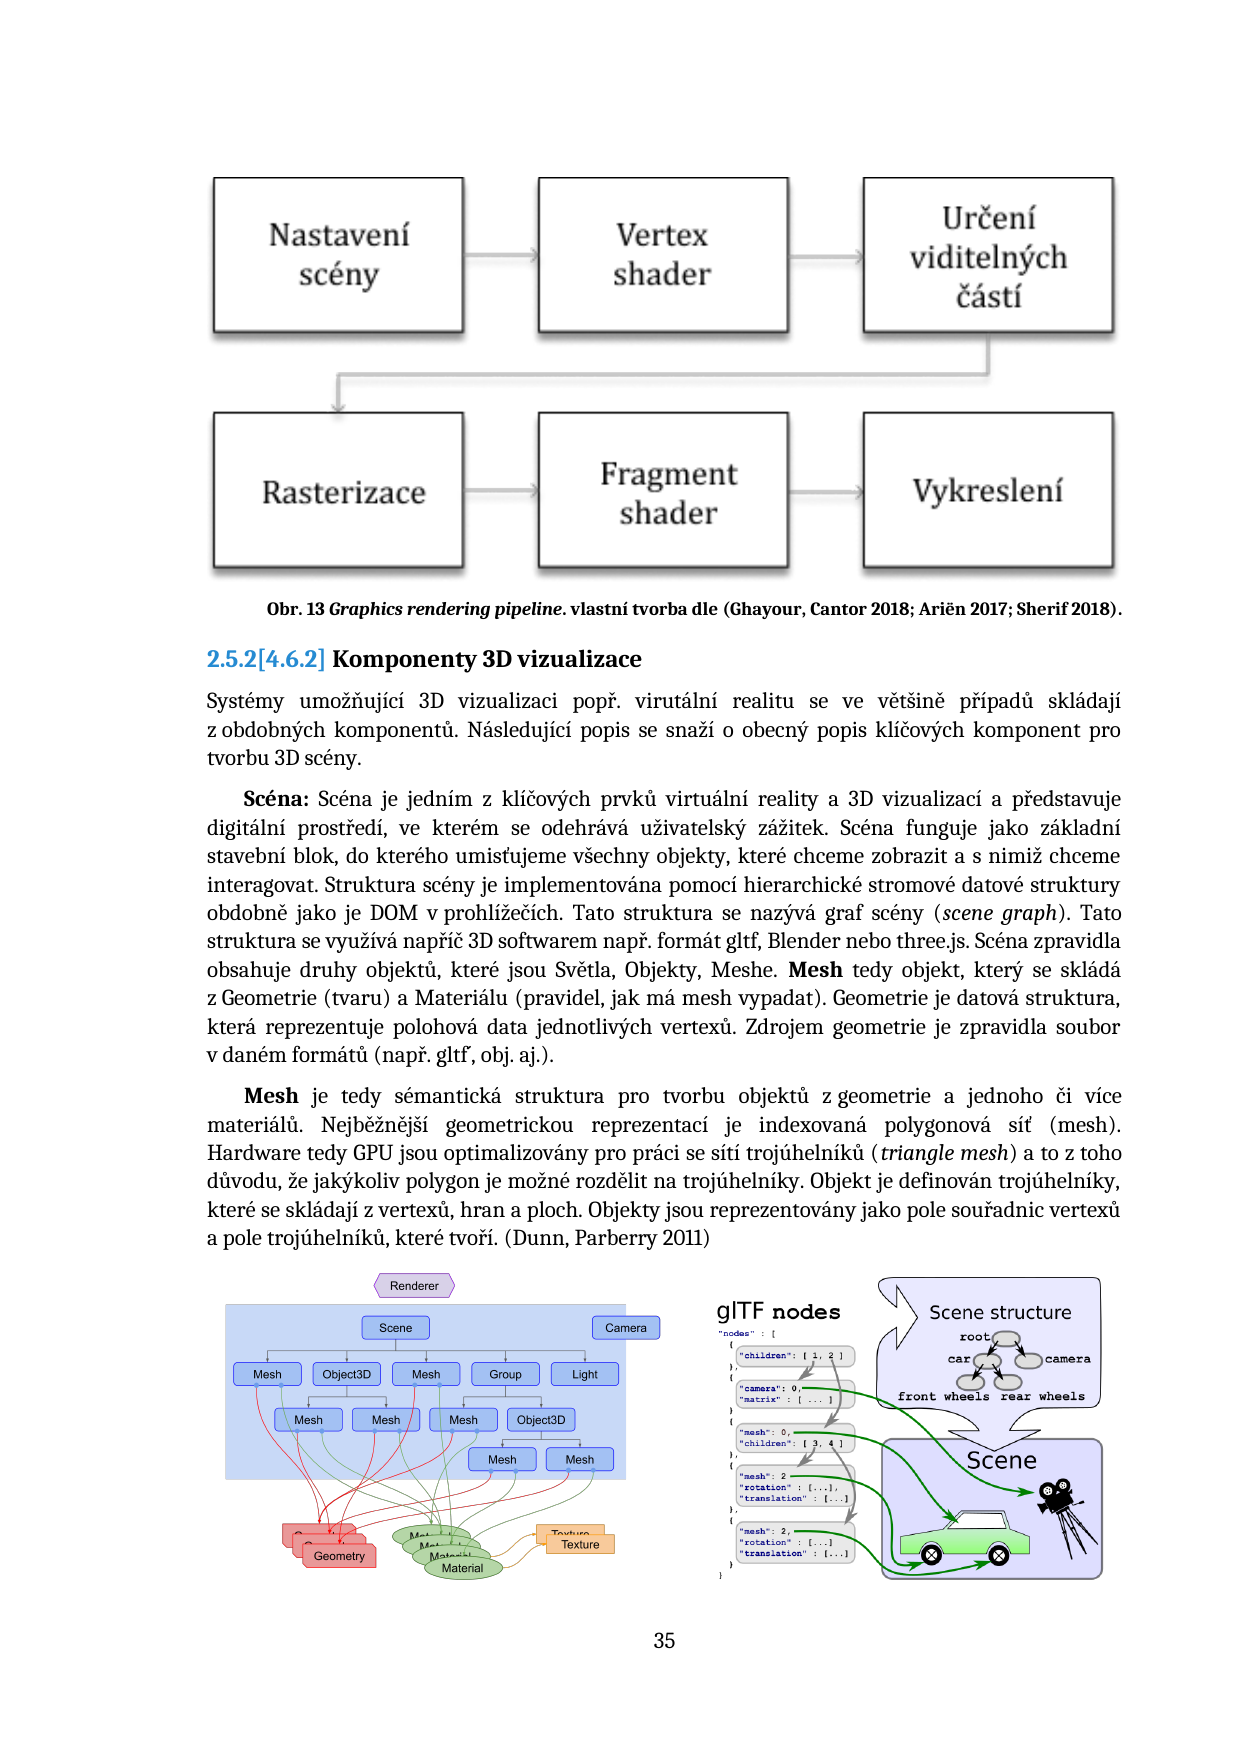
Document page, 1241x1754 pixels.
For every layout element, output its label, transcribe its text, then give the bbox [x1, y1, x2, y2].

text Systémy umožňující 3D vizualizaci popř. virutální realitu se ve většině případů skládají z obdobných komponentů. Následující popis se snaží o obecný popis klíčových komponent pro tvorbu 3D scény. [207, 688, 1122, 771]
subtitle Komponenty 3D vizualizace [207, 645, 1122, 673]
picture [206, 1266, 1123, 1585]
picture [206, 177, 1123, 584]
text Scéna: Scéna je jedním z klíčových prvků virtuální reality a 3D vizualizací a představuje digitální prostředí, ve kterém se odehrává uživatelský zážitek. Scéna funguje jako základní stavební blok, do kterého umisťujeme všechny objekty, které chceme zobrazit a s nimiž chceme interagovat. Struktura scény je implementována pomocí hierarchické stromové datové struktury obdobně jako je DOM v prohlížečích. Tato struktura se nazývá graf scény (scene graph). Tato struktura se využívá napříč 3D softwarem např. formát gltf, Blender nebo three.js. Scéna zpravidla obsahuje druhy objektů, které jsou Světla, Objekty, Meshe. Mesh tedy objekt, který se skládá z Geometrie (tvaru) a Materiálu (pravidel, jak má mesh vypadat). Geometrie je datová struktura, která reprezentuje polohová data jednotlivých vertexů. Zdrojem geometrie je zpravidla soubor v daném formátů (např. gltf´, obj. aj.). [207, 786, 1122, 1068]
text Mesh je tedy sémantická struktura pro tvorbu objektů z geometrie a jednoho či více materiálů. Nejběžnější geometrickou reprezentací je indexovaná polygonová síť (mesh). Hardware tedy GPU jsou optimalizovány pro práci se sítí trojúhelníků (triangle mesh) a to z toho důvodu, že jakýkoliv polygon je možné rozdělit na trojúhelníky. Objekt je definován trojúhelníky, které se skládají z vertexů, hran a ploch. Objekty jsou reprezentovány jako pole souřadnic vertexů a pole trojúhelníků, které tvoří. (Dunn, Parberry 2011) [207, 1083, 1122, 1251]
